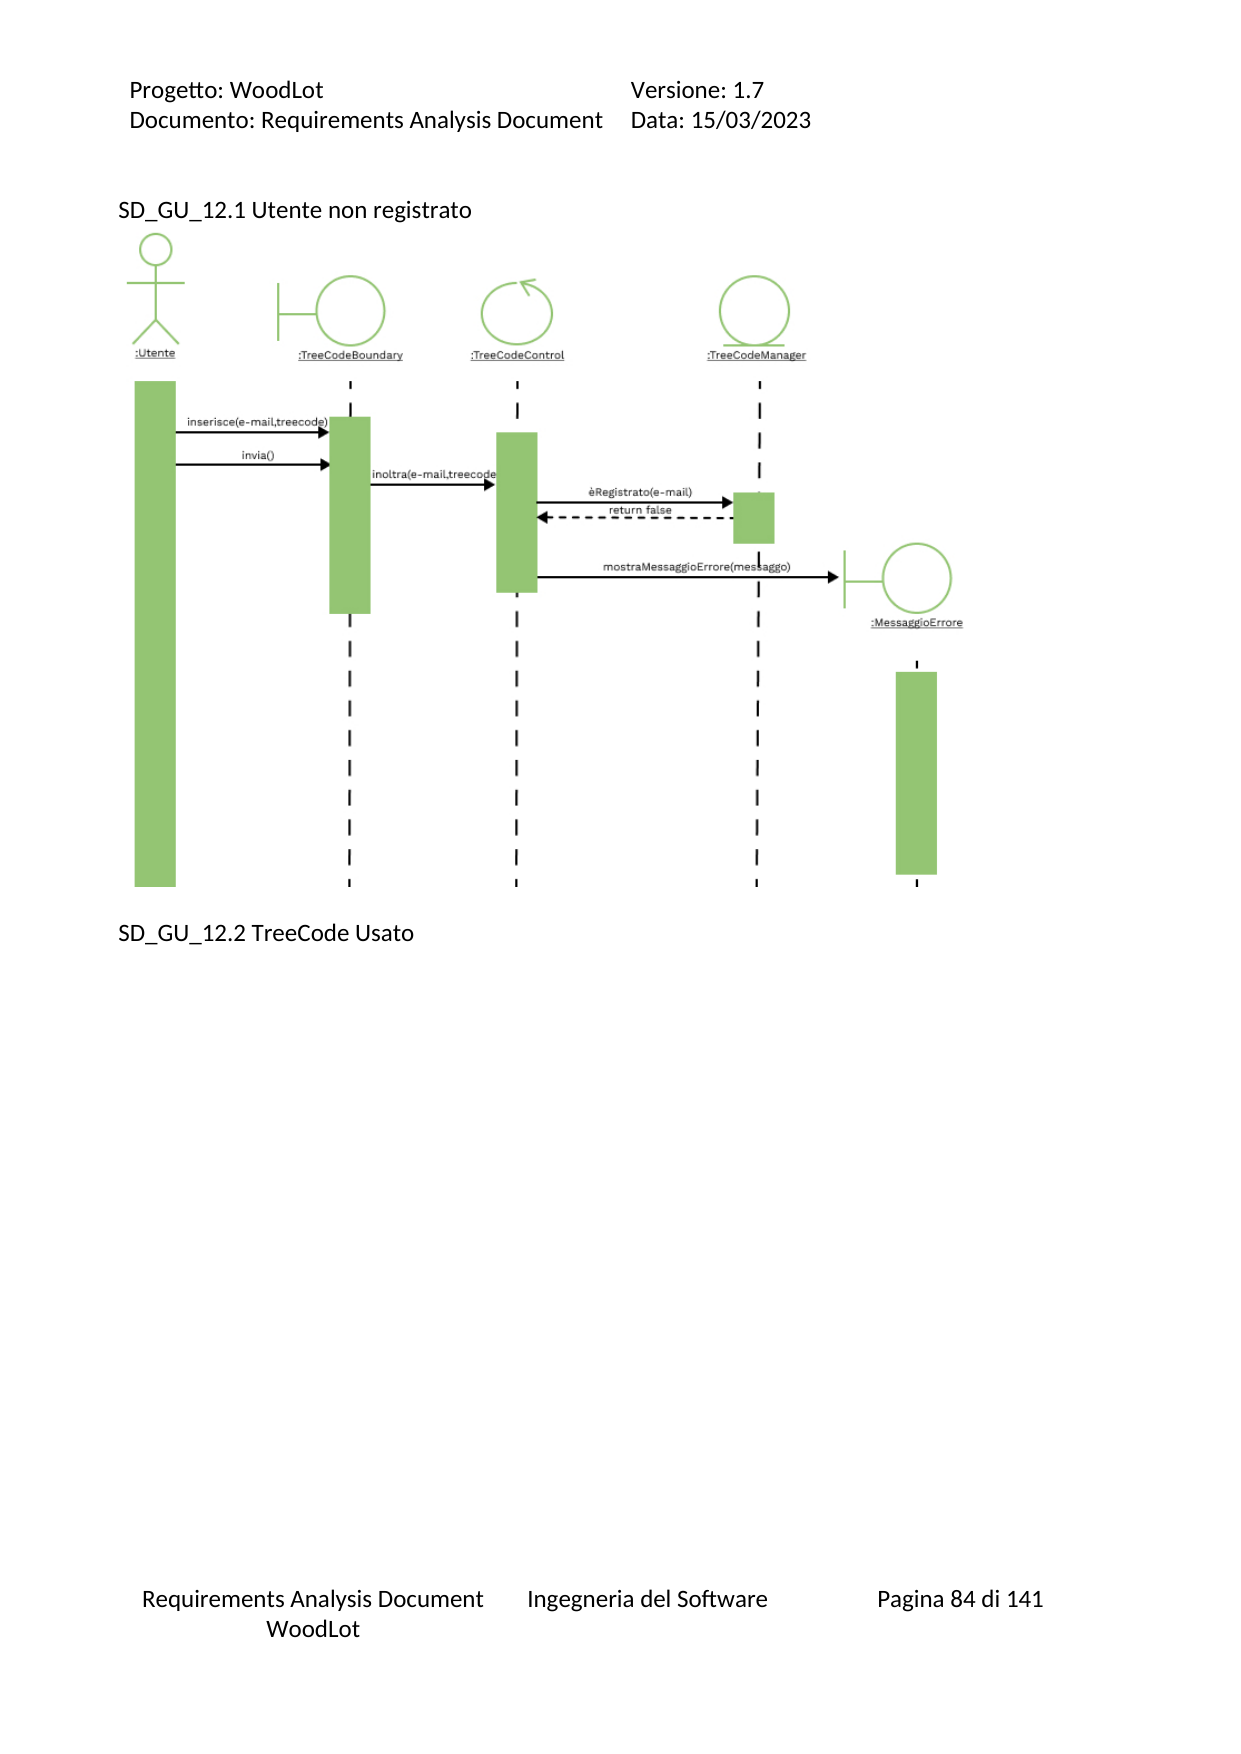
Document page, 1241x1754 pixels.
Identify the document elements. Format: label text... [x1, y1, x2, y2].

picture [118, 224, 986, 887]
text SD_GU_12.2 TreeCode Usato [118, 917, 1122, 947]
text SD_GU_12.1 Utente non registrato [118, 165, 1122, 225]
